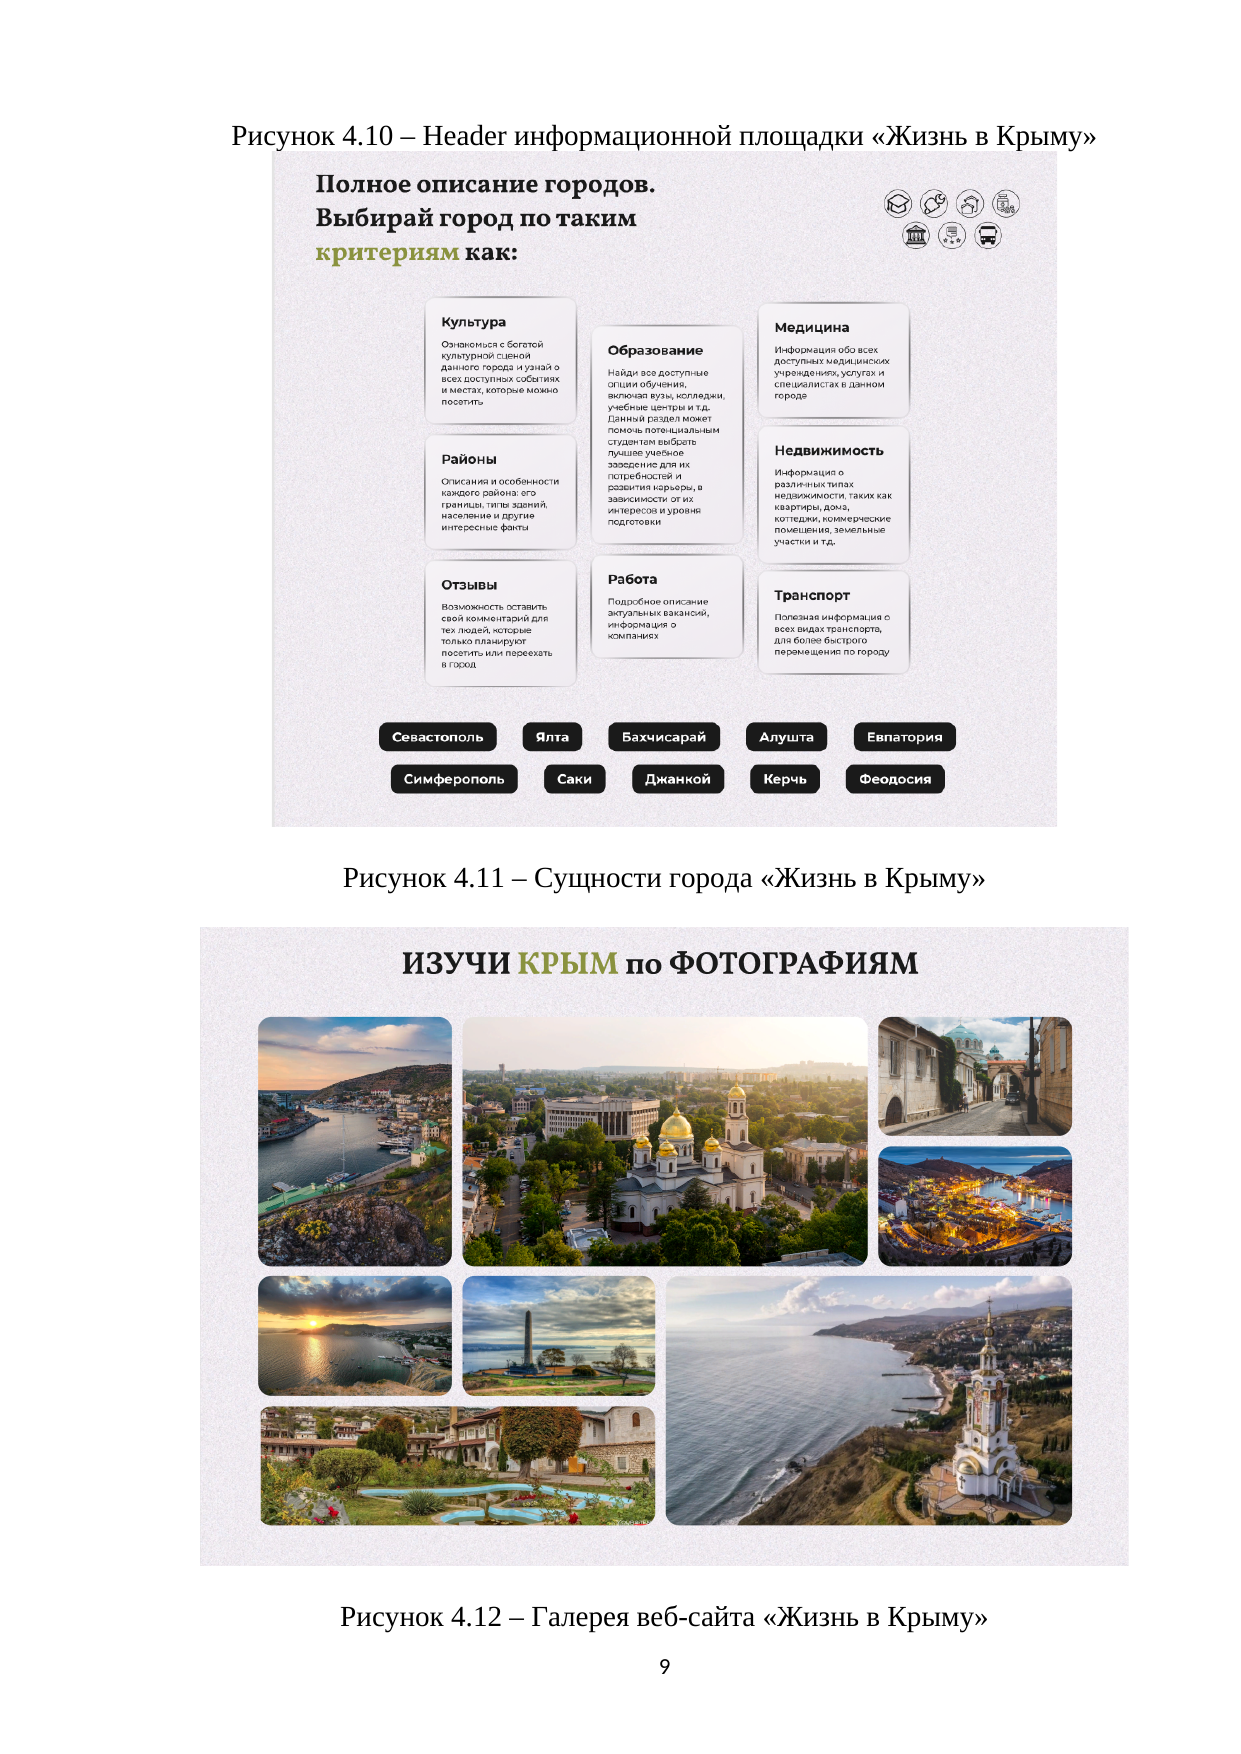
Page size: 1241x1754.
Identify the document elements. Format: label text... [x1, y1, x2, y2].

text Рисунок 4.11 – Сущности города «Жизнь в Крыму» [177, 860, 1152, 893]
text Рисунок 4.12 – Галерея веб-сайта «Жизнь в Крыму» [177, 1599, 1152, 1633]
text Рисунок 4.10 – Header информационной площадки «Жизнь в Крыму» [177, 118, 1152, 152]
picture [271, 151, 1058, 827]
picture [200, 927, 1129, 1566]
